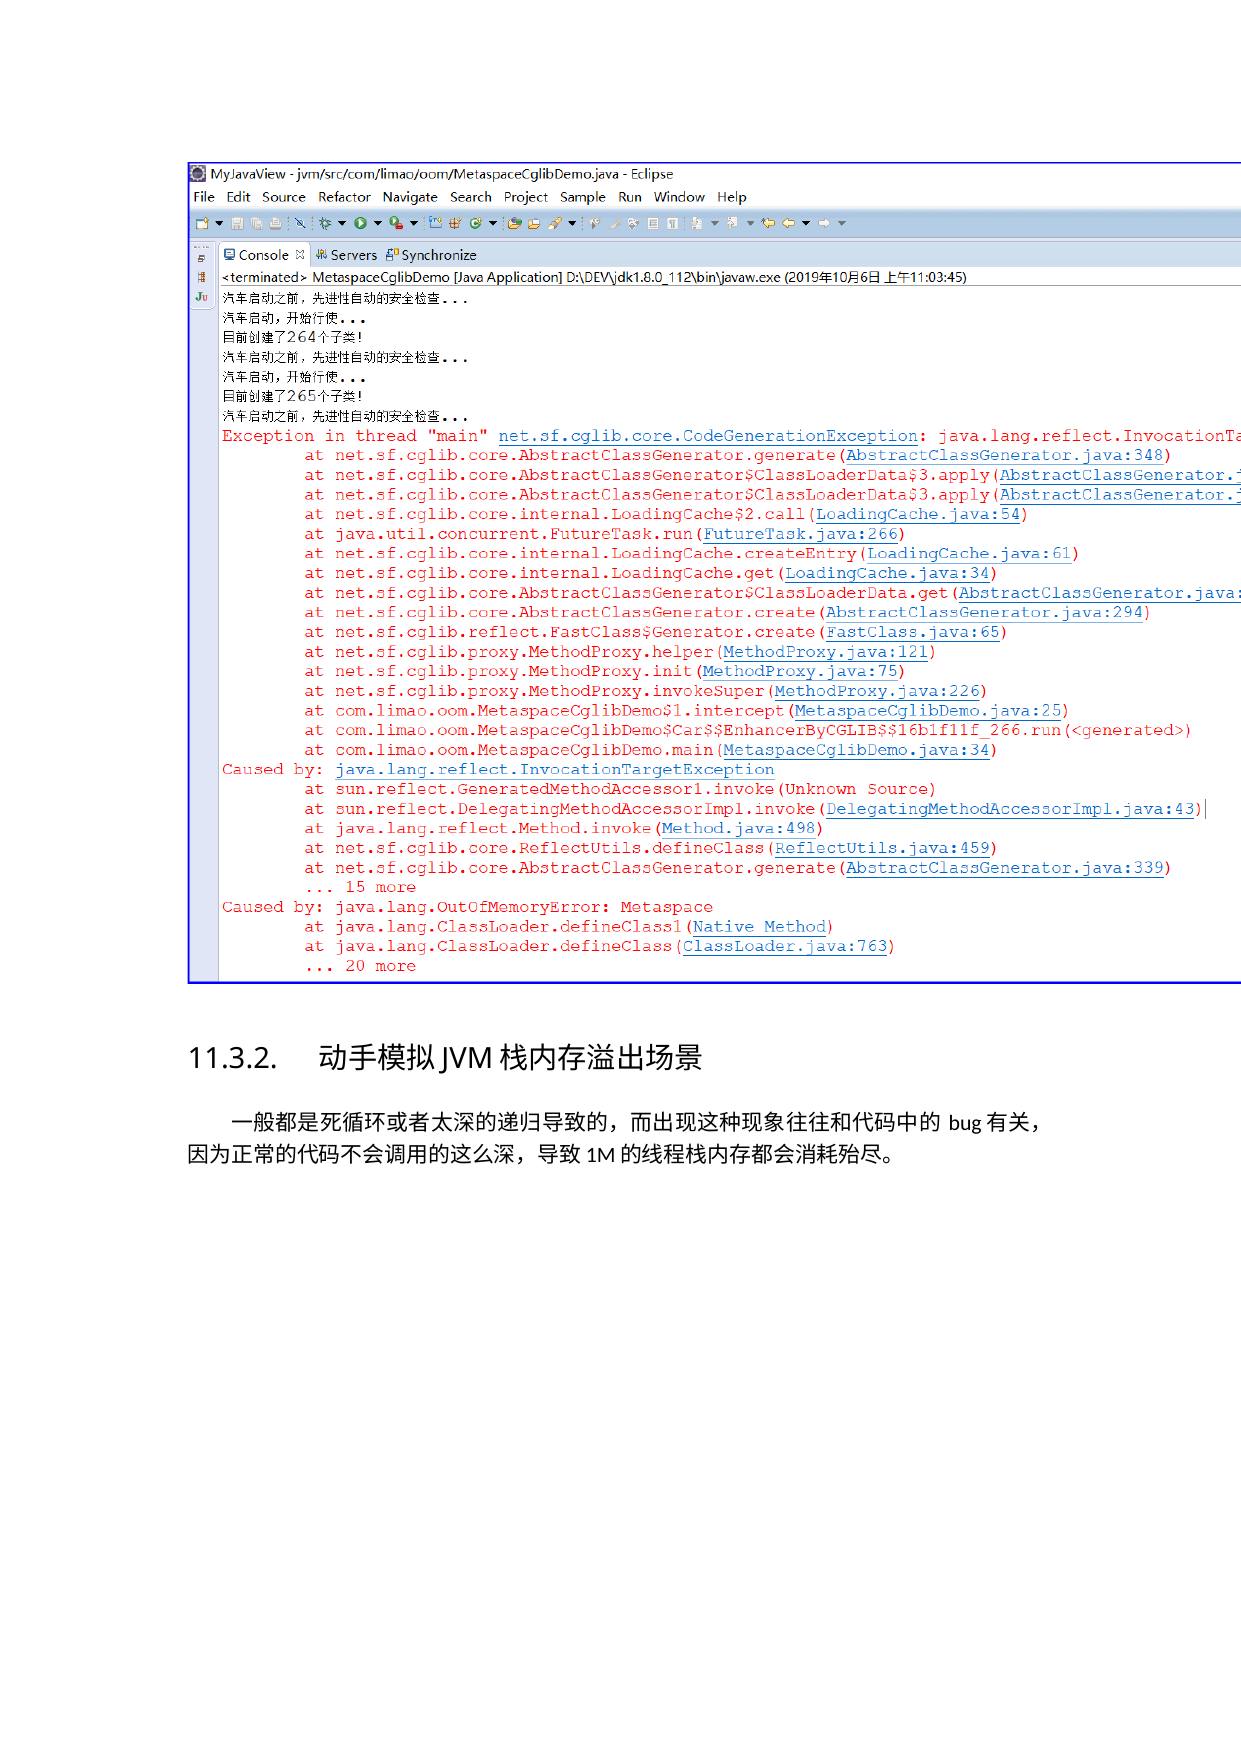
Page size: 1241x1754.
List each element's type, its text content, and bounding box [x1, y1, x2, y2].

picture [187, 162, 1241, 984]
text 一般都是死循环或者太深的递归导致的，而出现这种现象往往和代码中的bug有关，因为正常的代码不会调用的这么深，导致1M的线程栈内存都会消耗殆尽。 [187, 1104, 1053, 1169]
subtitle 动手模拟JVM栈内存溢出场景 [187, 1023, 1053, 1088]
